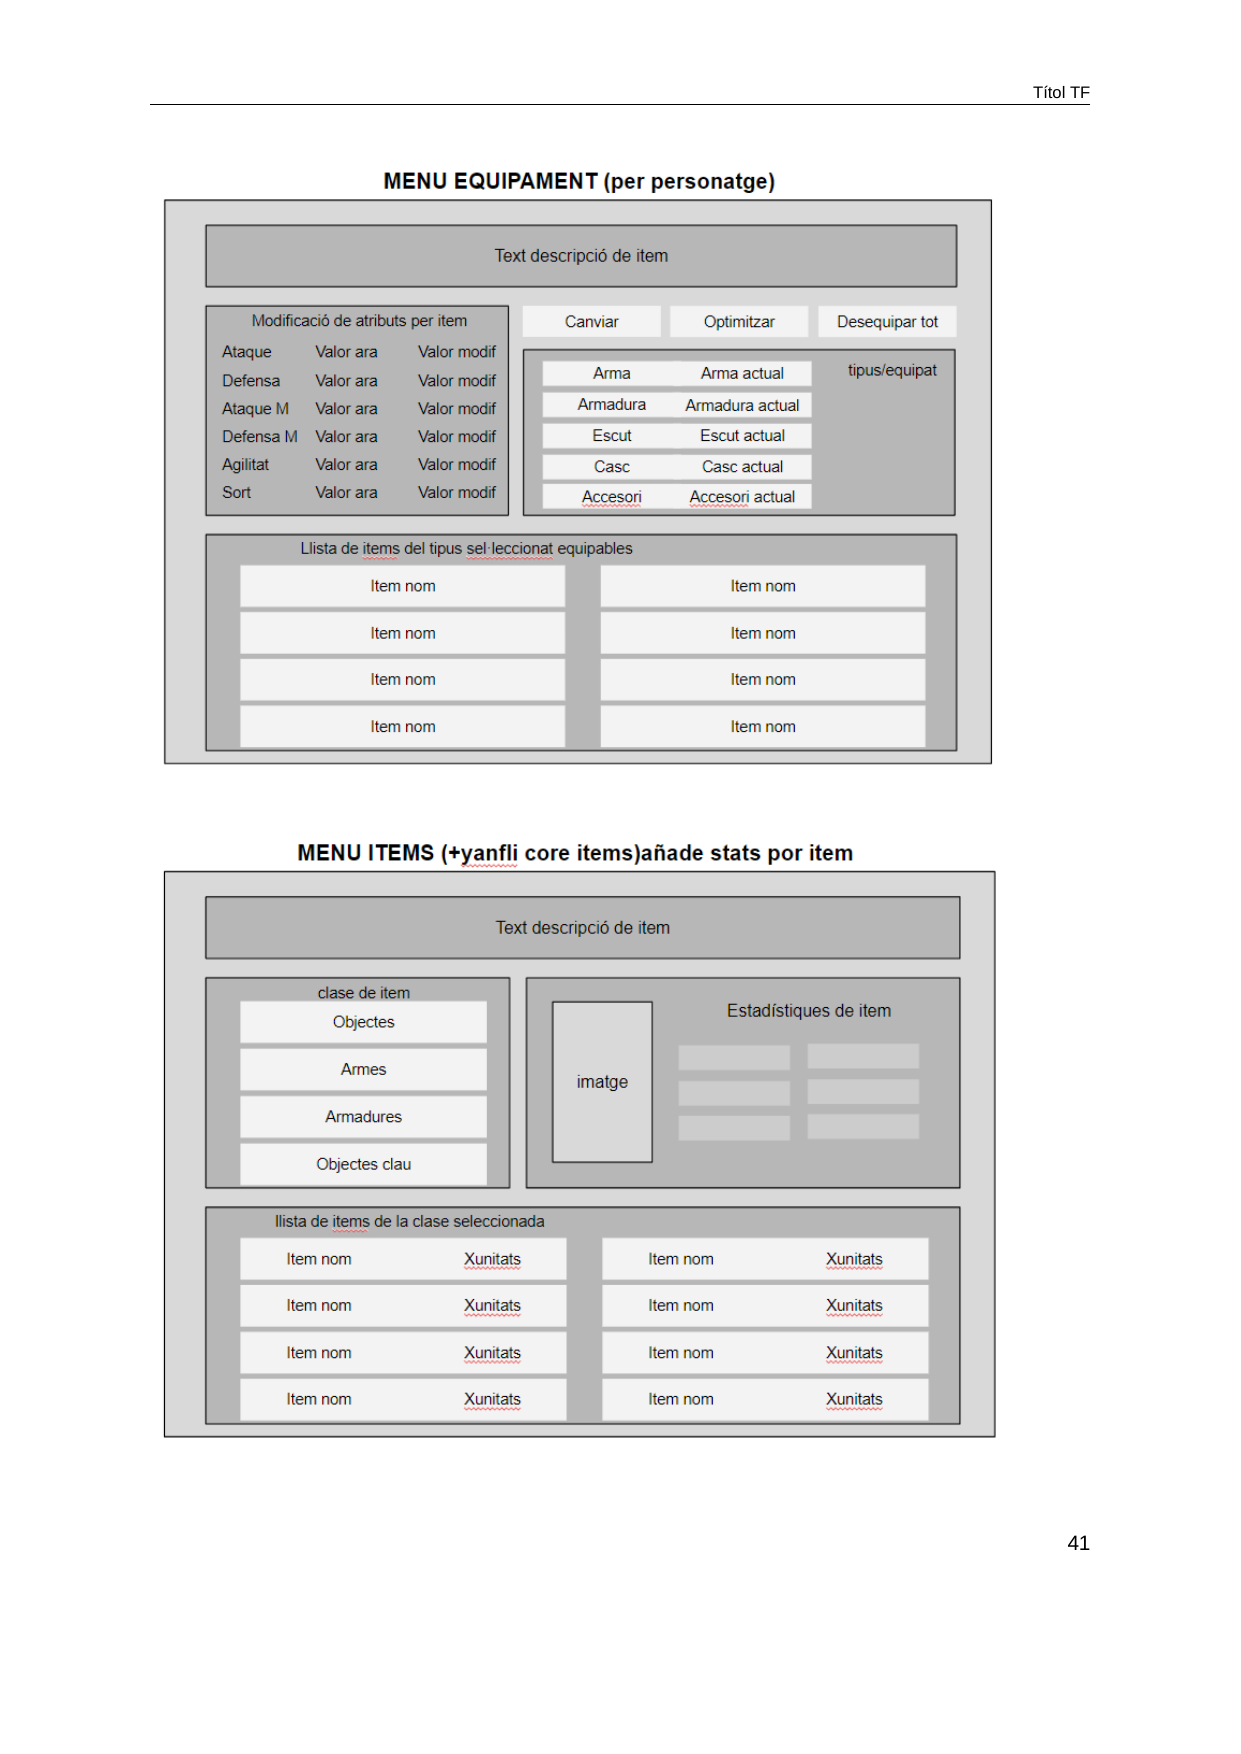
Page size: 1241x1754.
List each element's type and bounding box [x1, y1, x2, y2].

picture [150, 812, 1010, 1452]
picture [150, 150, 1006, 774]
